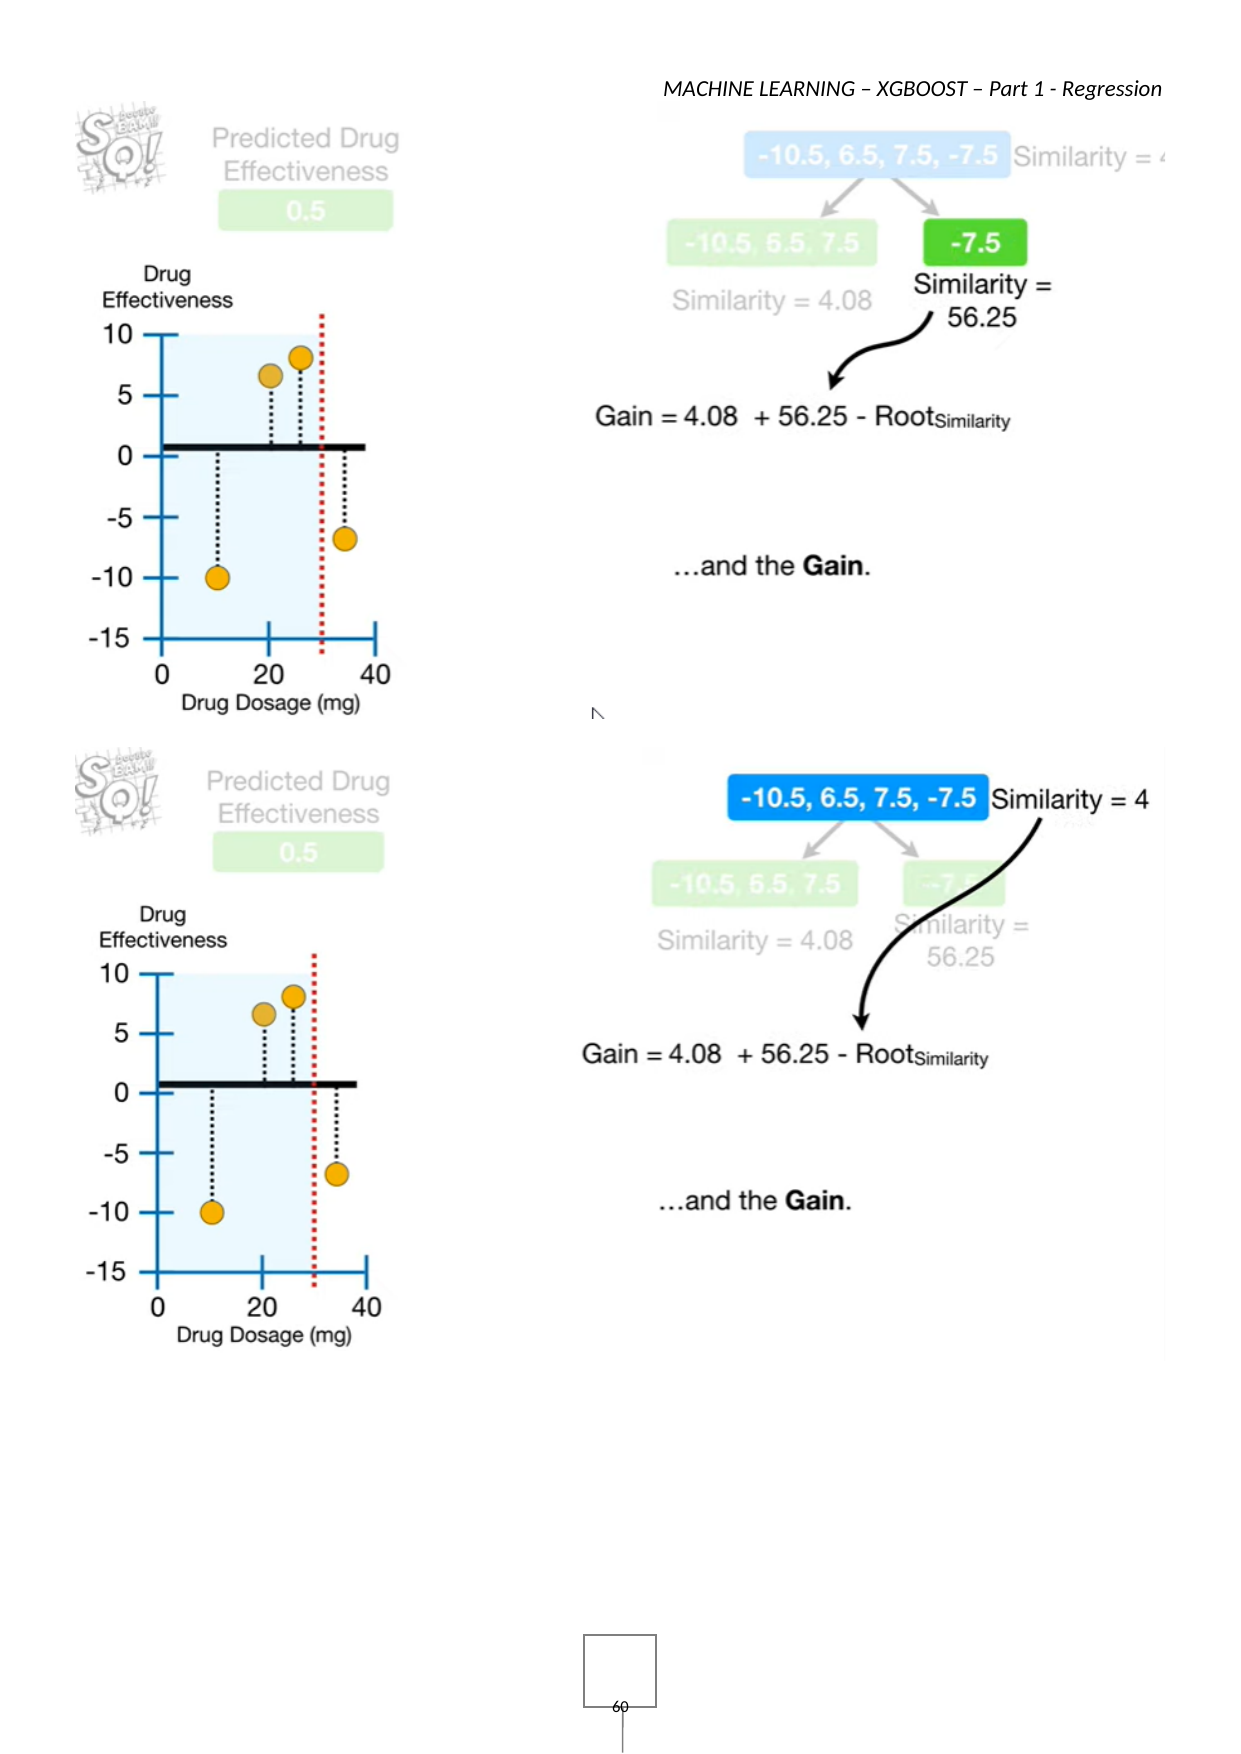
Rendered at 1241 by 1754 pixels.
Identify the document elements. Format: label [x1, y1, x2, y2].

picture [75, 747, 1166, 1361]
picture [75, 101, 1166, 719]
